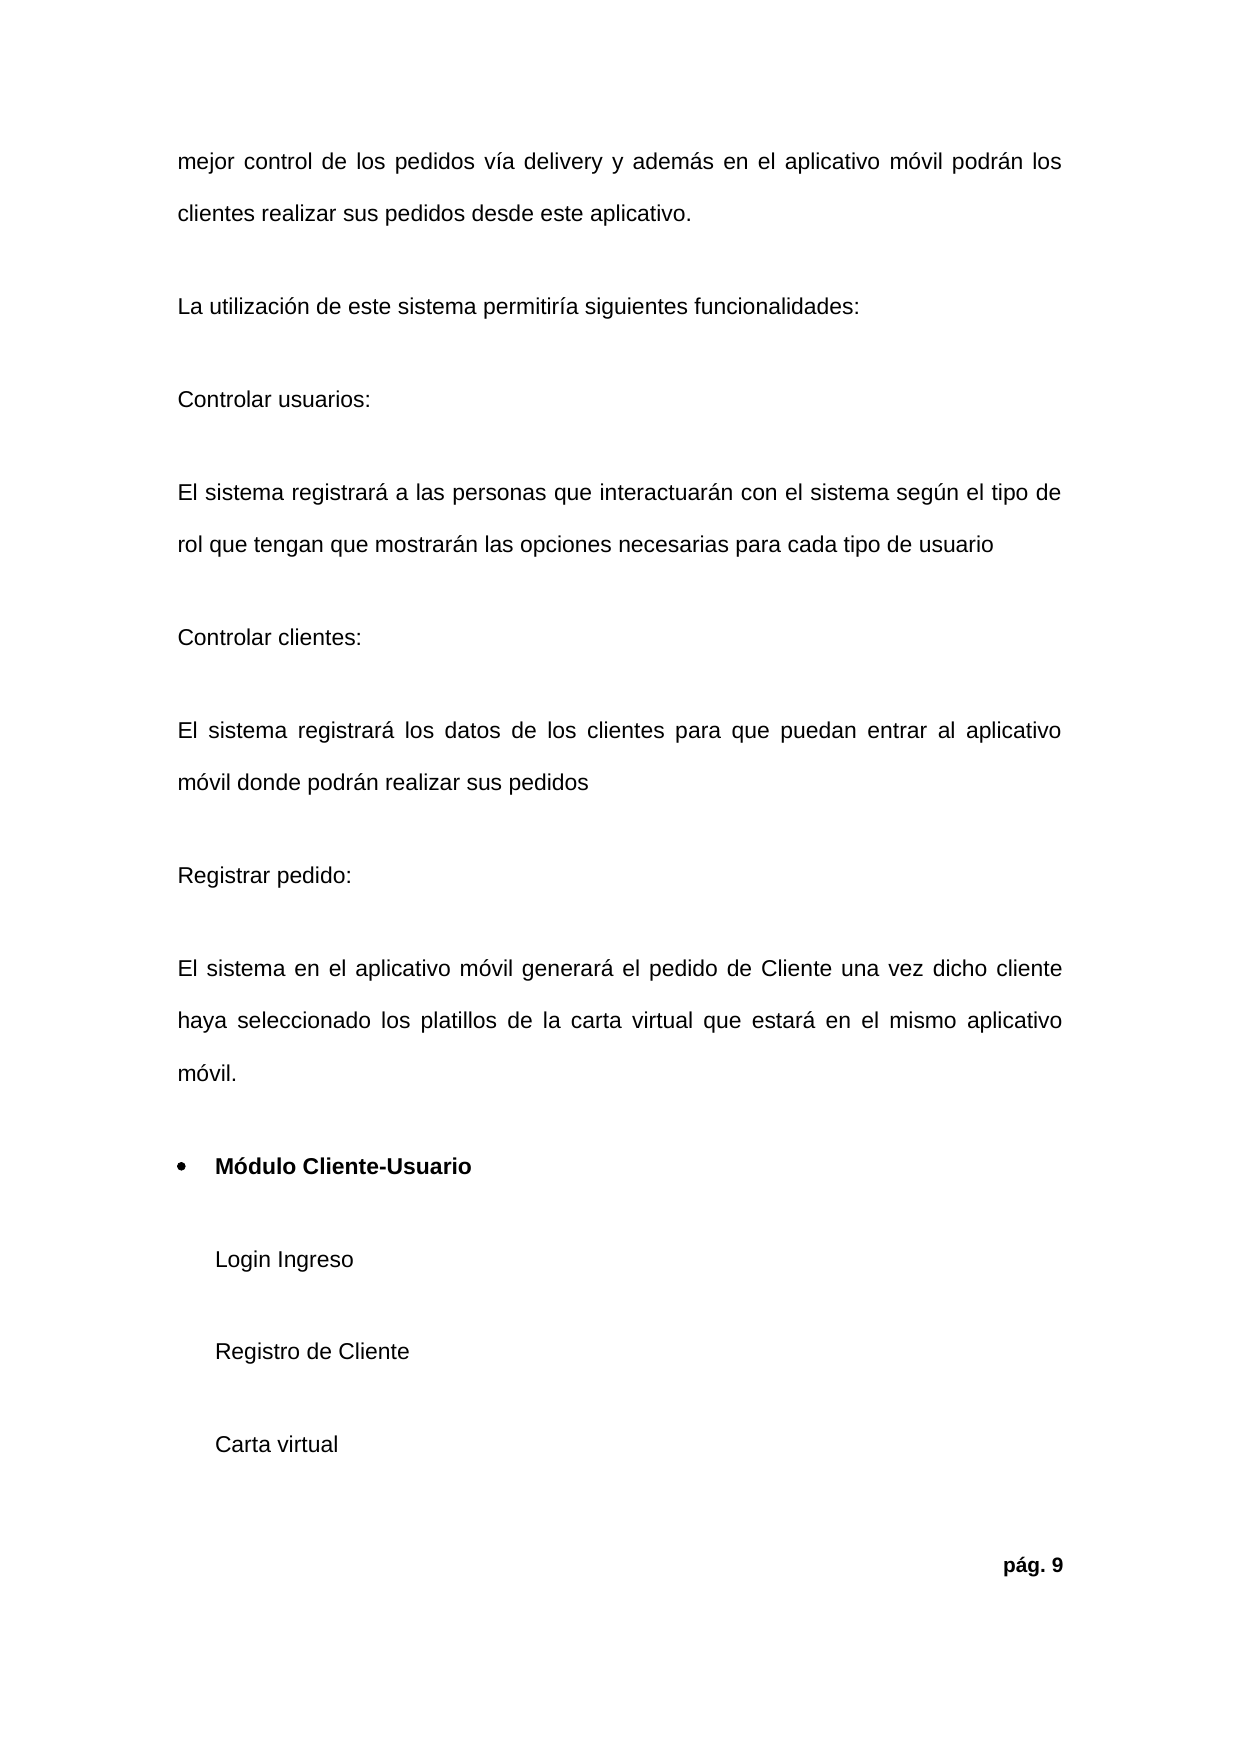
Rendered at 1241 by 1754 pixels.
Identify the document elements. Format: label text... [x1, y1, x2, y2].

text La utilización de este sistema permitiría siguientes funcionalidades: [177, 293, 1063, 319]
text Registro de Cliente [215, 1338, 1063, 1364]
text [177, 148, 1063, 227]
text Carta virtual [215, 1431, 1063, 1457]
text Controlar clientes: [177, 624, 1063, 650]
text Registrar pedido: [177, 862, 1063, 888]
text El sistema registrará a las personas que interactuarán con el sistema según el tipo de rol que tengan que mostrarán las opciones necesarias para cada tipo de usuario [177, 478, 1063, 557]
text El sistema registrará los datos de los clientes para que puedan entrar al aplicativo móvil donde podrán realizar sus pedidos [177, 717, 1063, 796]
text El sistema en el aplicativo móvil generará el pedido de Cliente una vez dicho cliente haya seleccionado los platillos de la carta virtual que estará en el mismo aplicativo móvil. [177, 955, 1063, 1086]
list Módulo Cliente-Usuario [177, 1153, 1063, 1179]
text Controlar usuarios: [177, 386, 1063, 412]
text Login Ingreso [215, 1246, 1063, 1272]
